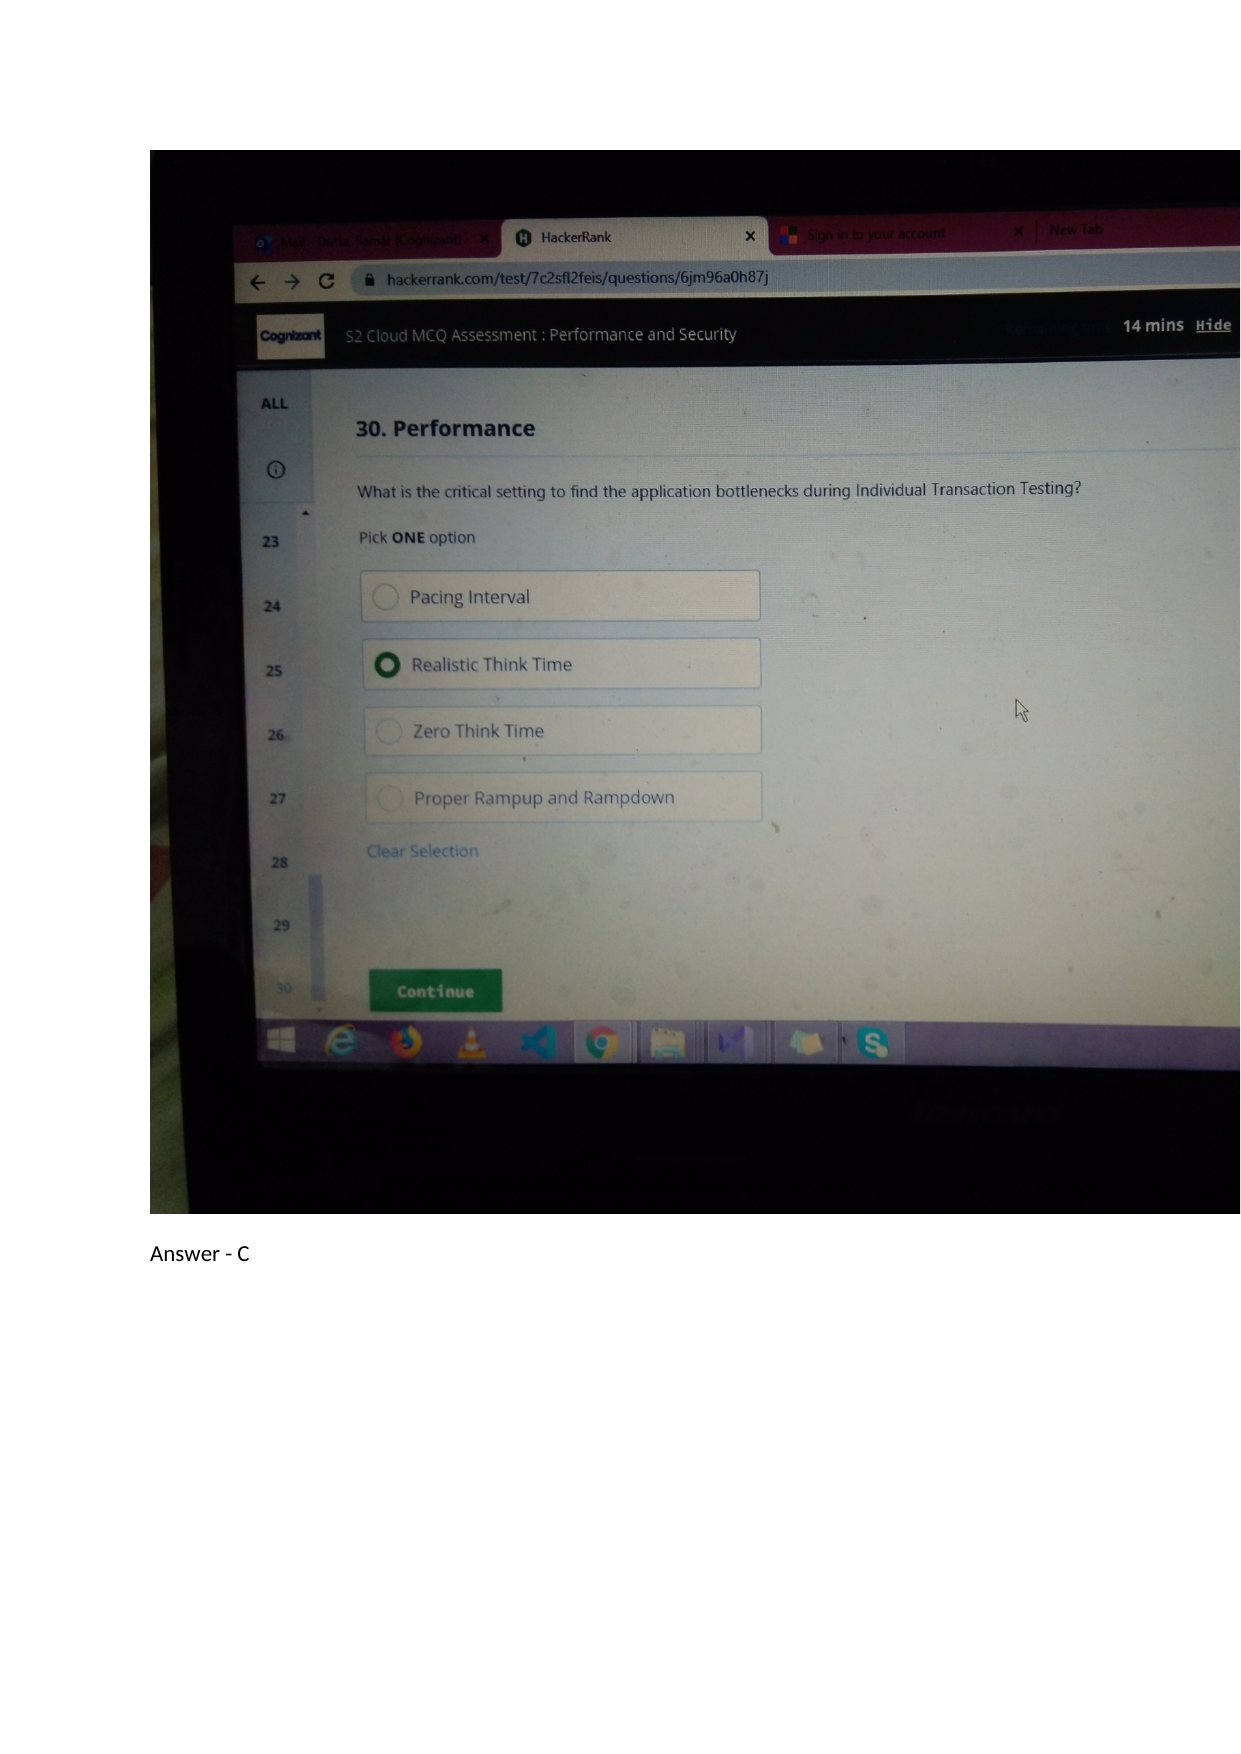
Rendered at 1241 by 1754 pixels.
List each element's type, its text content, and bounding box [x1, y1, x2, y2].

picture [150, 150, 1241, 1214]
text Answer - C [150, 1239, 1090, 1267]
